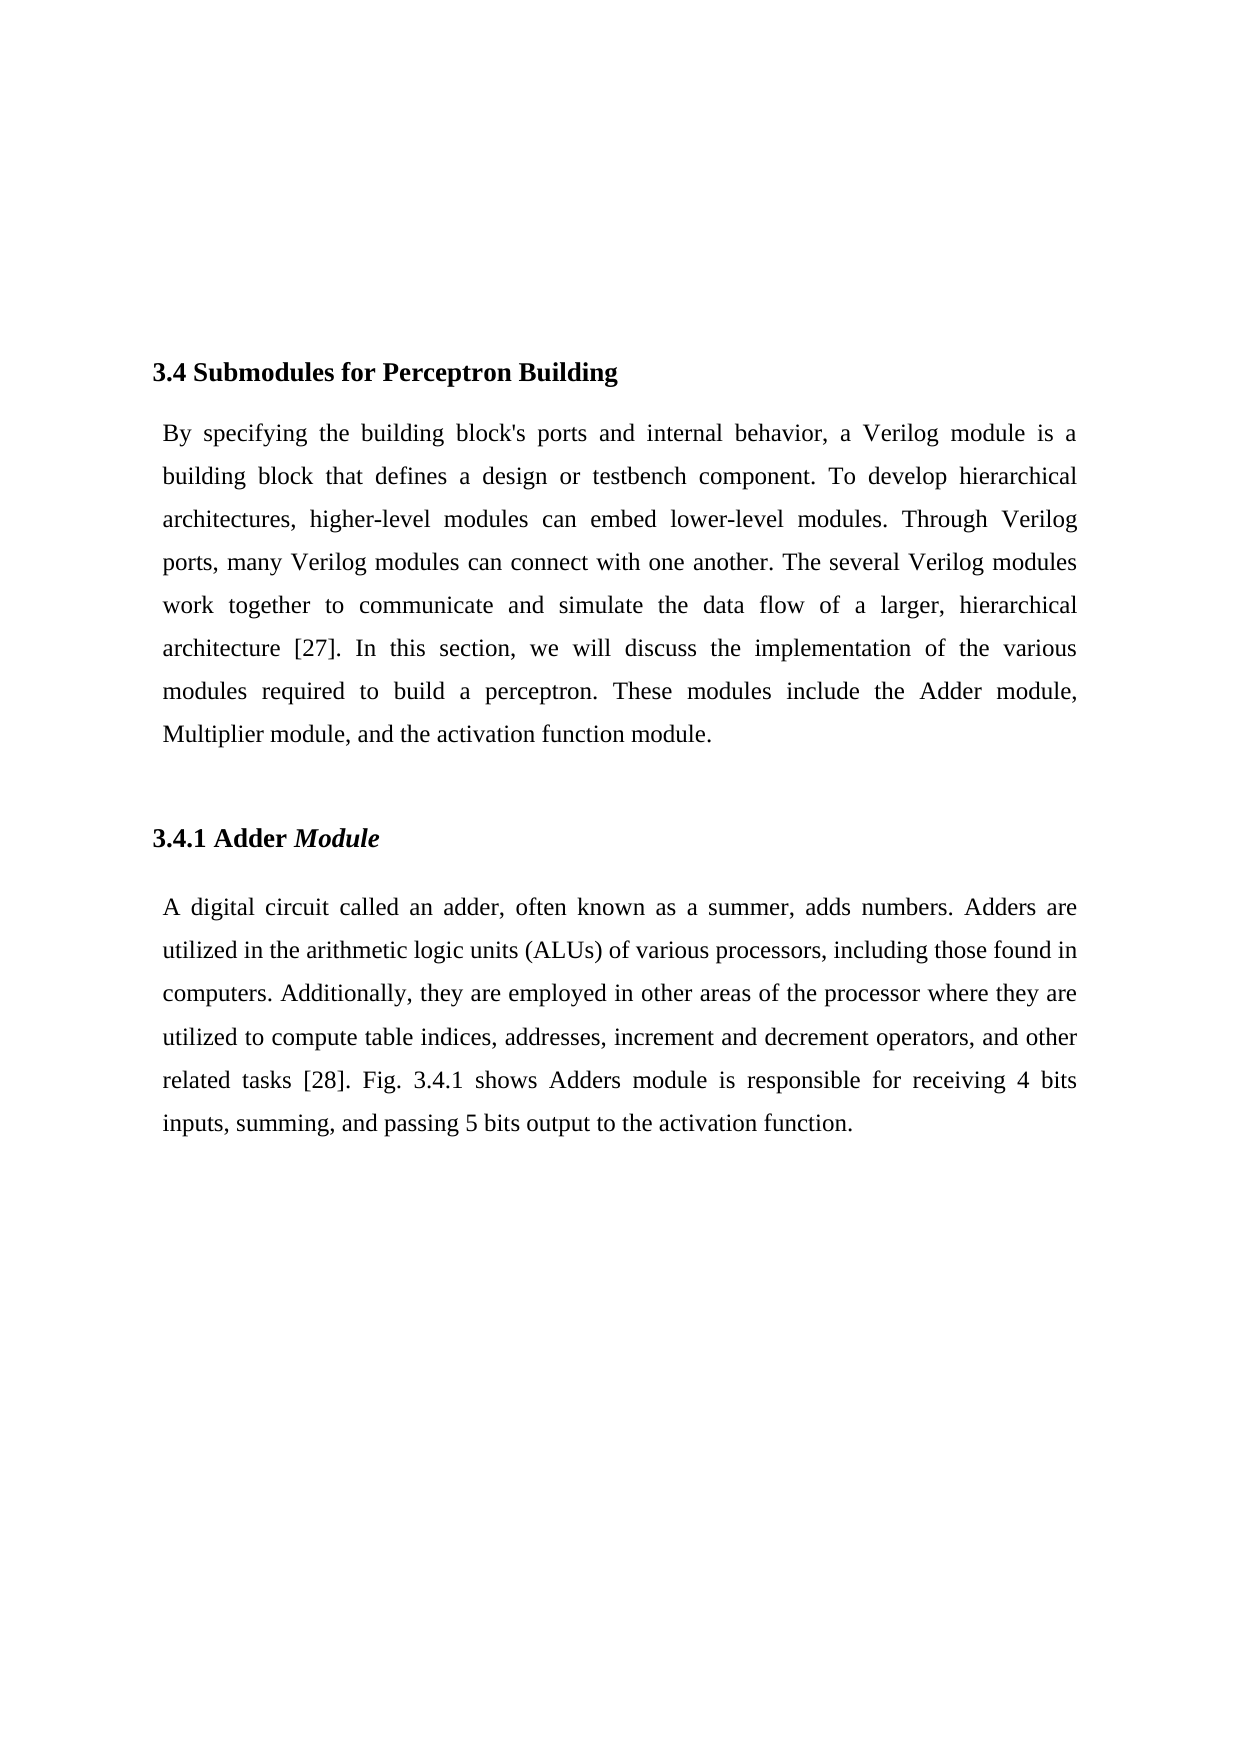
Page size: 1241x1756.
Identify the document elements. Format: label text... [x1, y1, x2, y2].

text By specifying the building block's ports and internal behavior, a Verilog module is a building block that defines a design or testbench component. To develop hierarchical architectures, higher-level modules can embed lower-level modules. Through Verilog ports, many Verilog modules can connect with one another. The several Verilog modules work together to communicate and simulate the data flow of a larger, hierarchical architecture [27]. In this section, we will discuss the implementation of the various modules required to build a perceptron. These modules include the Adder module, Multiplier module, and the activation function module. [162, 418, 1078, 748]
subtitle 3.4.1 Adder Module [64, 822, 1205, 853]
text A digital circuit called an adder, often known as a summer, adds numbers. Adders are utilized in the arithmetic logic units (ALUs) of various processors, including those found in computers. Additionally, they are employed in other areas of the processor where they are utilized to compute table indices, addresses, increment and decrement operators, and other related tasks [28]. Fig. 3.4.1 shows Adders module is responsible for receiving 4 bits inputs, summing, and passing 5 bits output to the activation function. [162, 892, 1078, 1137]
subtitle 3.4 Submodules for Perceptron Building [64, 356, 1205, 387]
